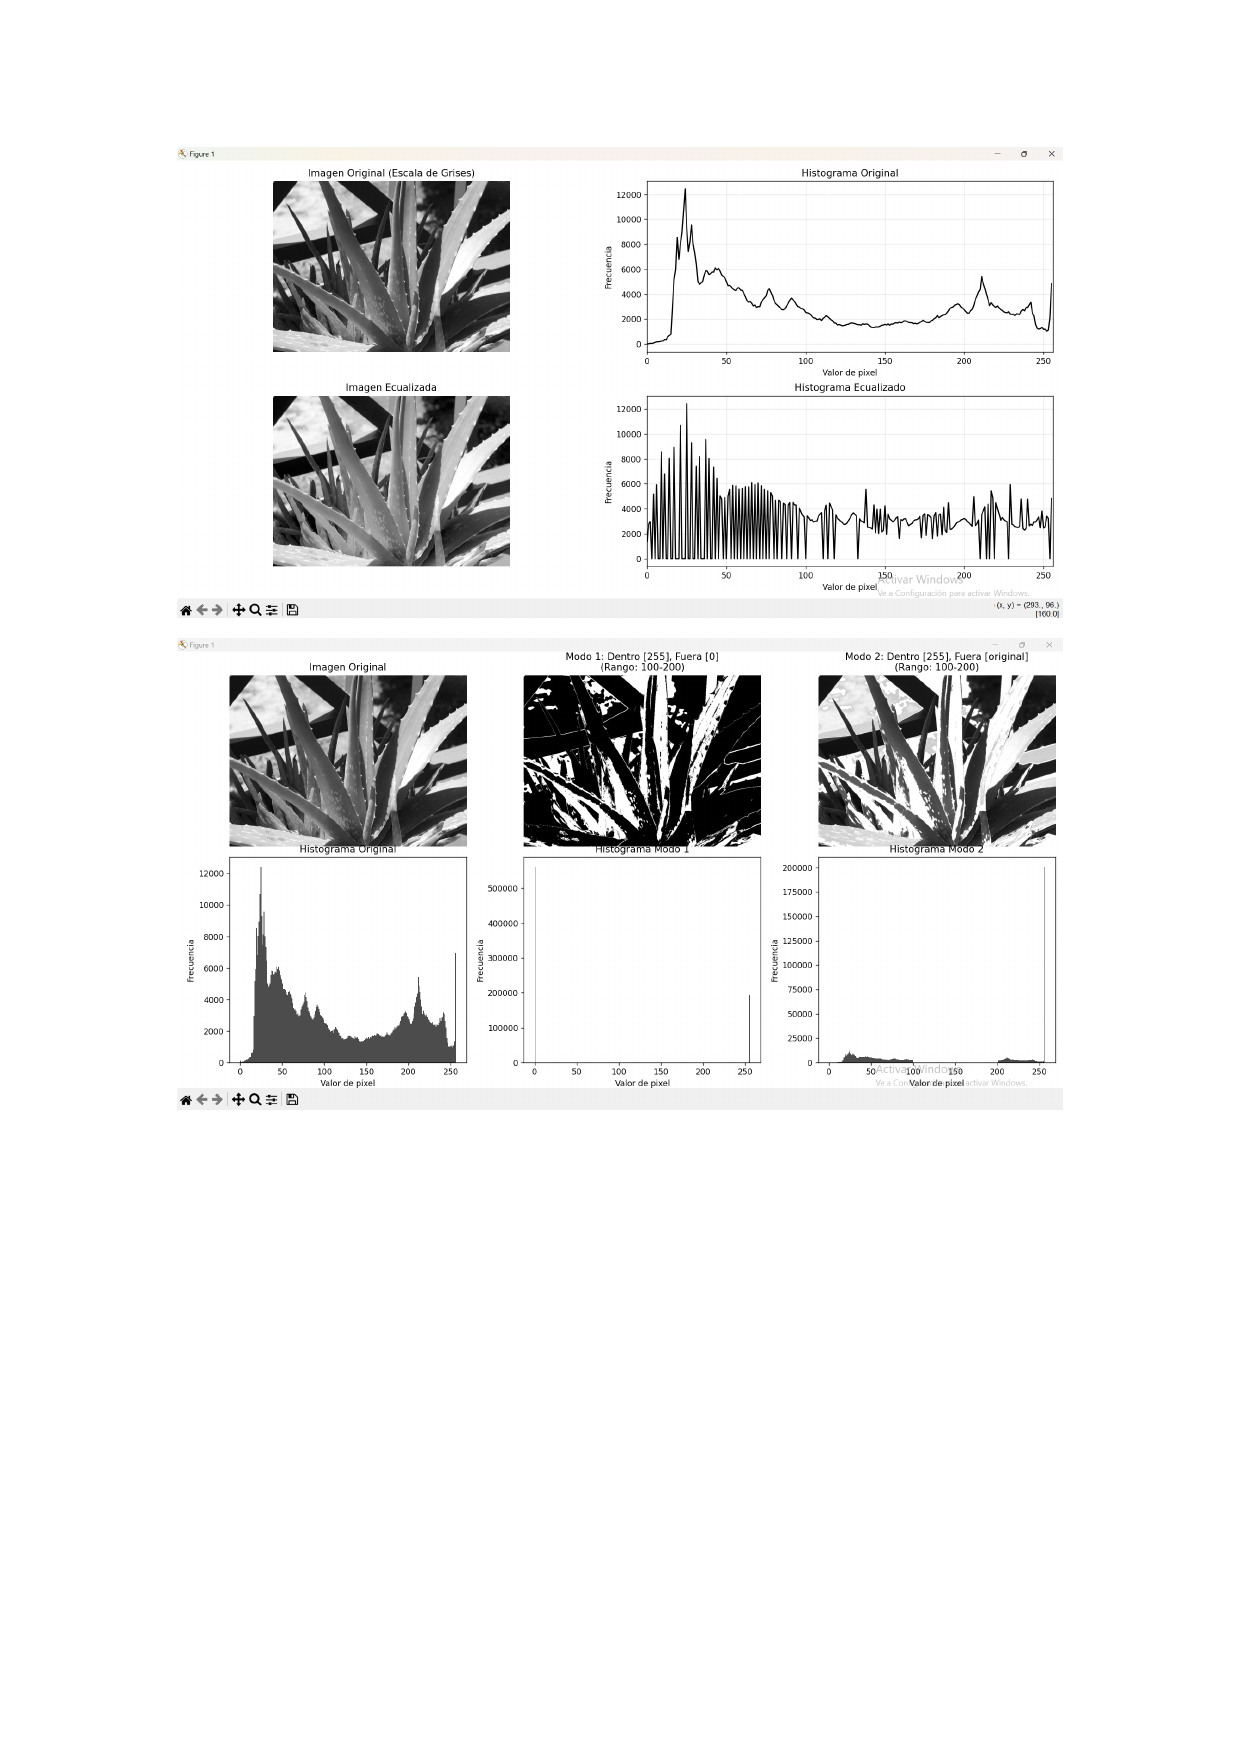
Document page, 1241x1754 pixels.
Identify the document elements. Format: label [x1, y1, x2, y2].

picture [177, 147, 1063, 618]
picture [177, 638, 1063, 1110]
